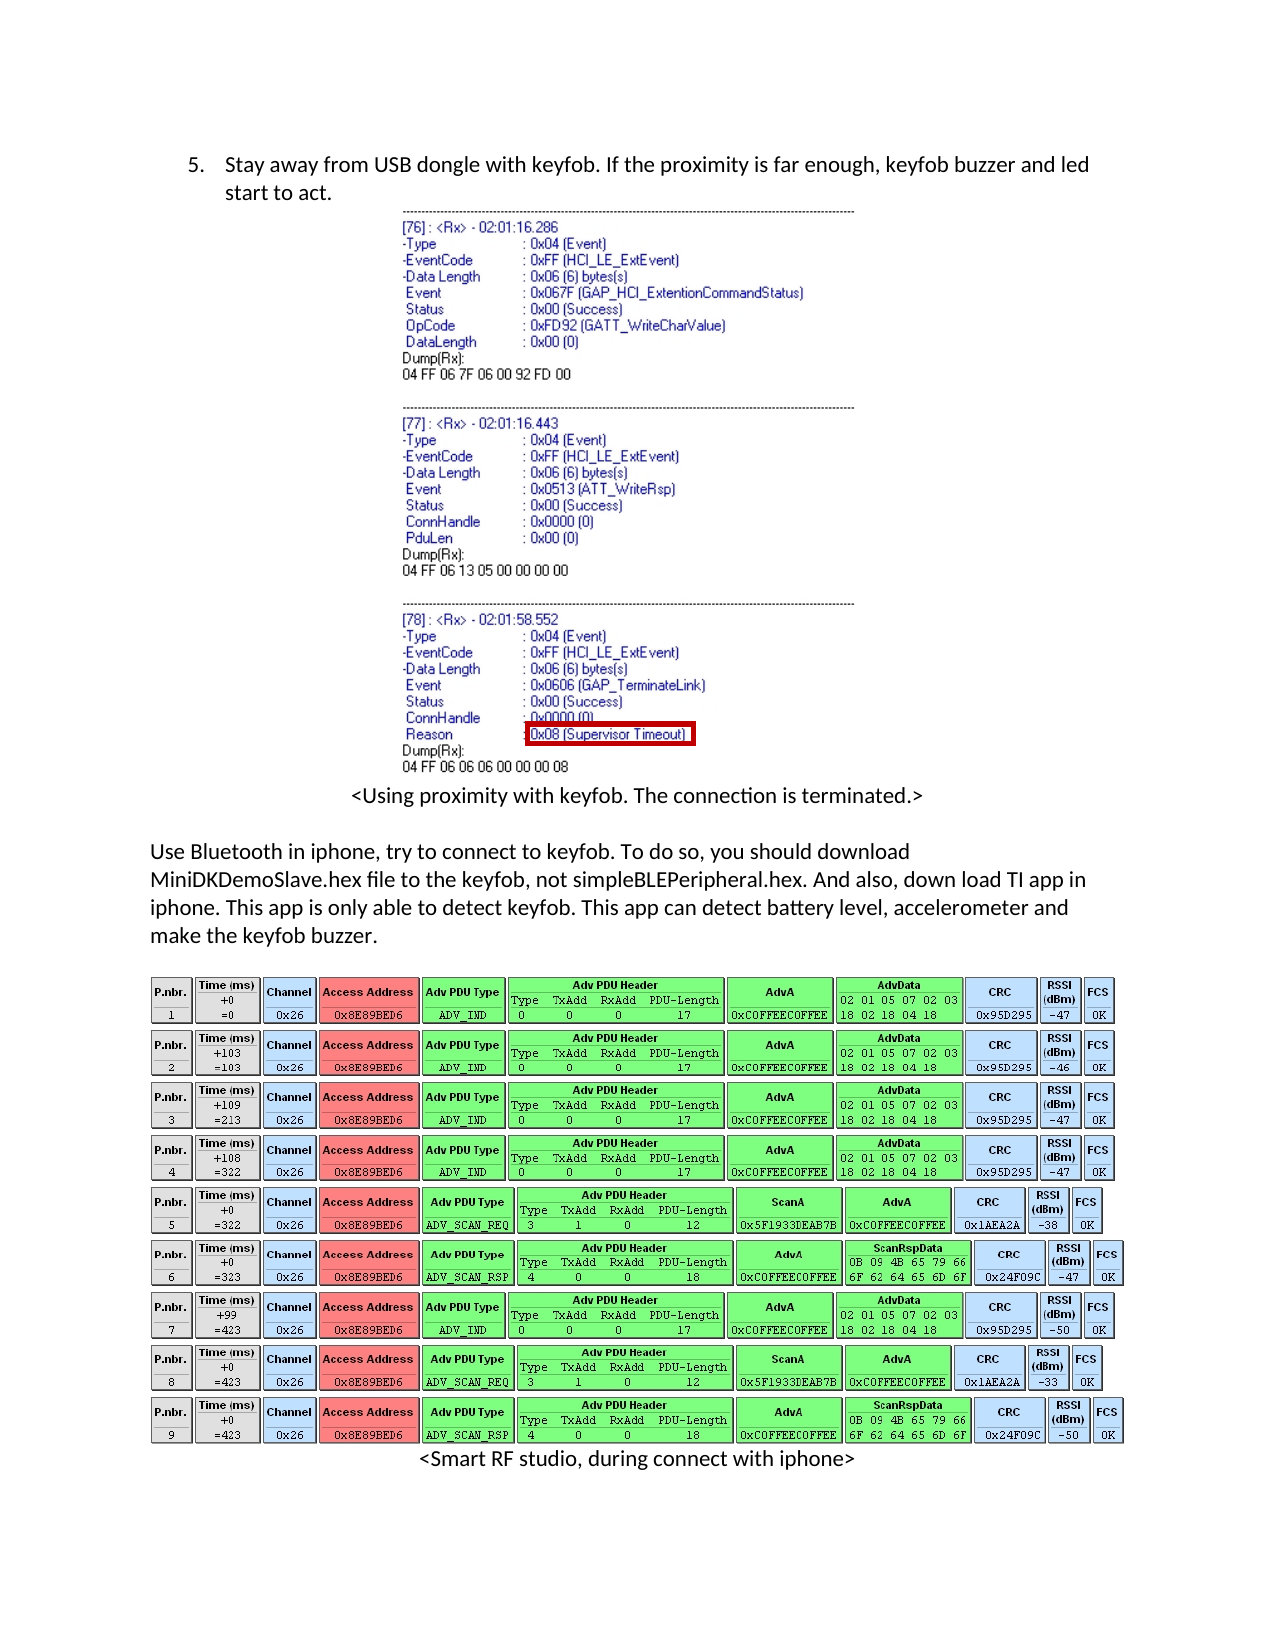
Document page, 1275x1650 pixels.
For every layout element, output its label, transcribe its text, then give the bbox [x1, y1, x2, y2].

list Stay away from USB dongle with keyfob. If the proximity is far enough, keyfob buzzer and led start to act. [187, 150, 1125, 206]
text Use Bluetooth in iphone, try to connect to keyfob. To do so, you should download MiniDKDemoSlave.hex file to the keyfob, not simpleBLEPeripheral.hex. And also, down load TI app in iphone. This app is only able to detect keyfob. This app can detect battery level, accelerometer and make the keyfob buzzer. [150, 837, 1125, 949]
picture [402, 206, 873, 781]
picture [150, 977, 1125, 1444]
text <Using proximity with keyfob. The connection is terminated.> [150, 781, 1125, 809]
text <Smart RF studio, during connect with iphone> [150, 1444, 1125, 1472]
